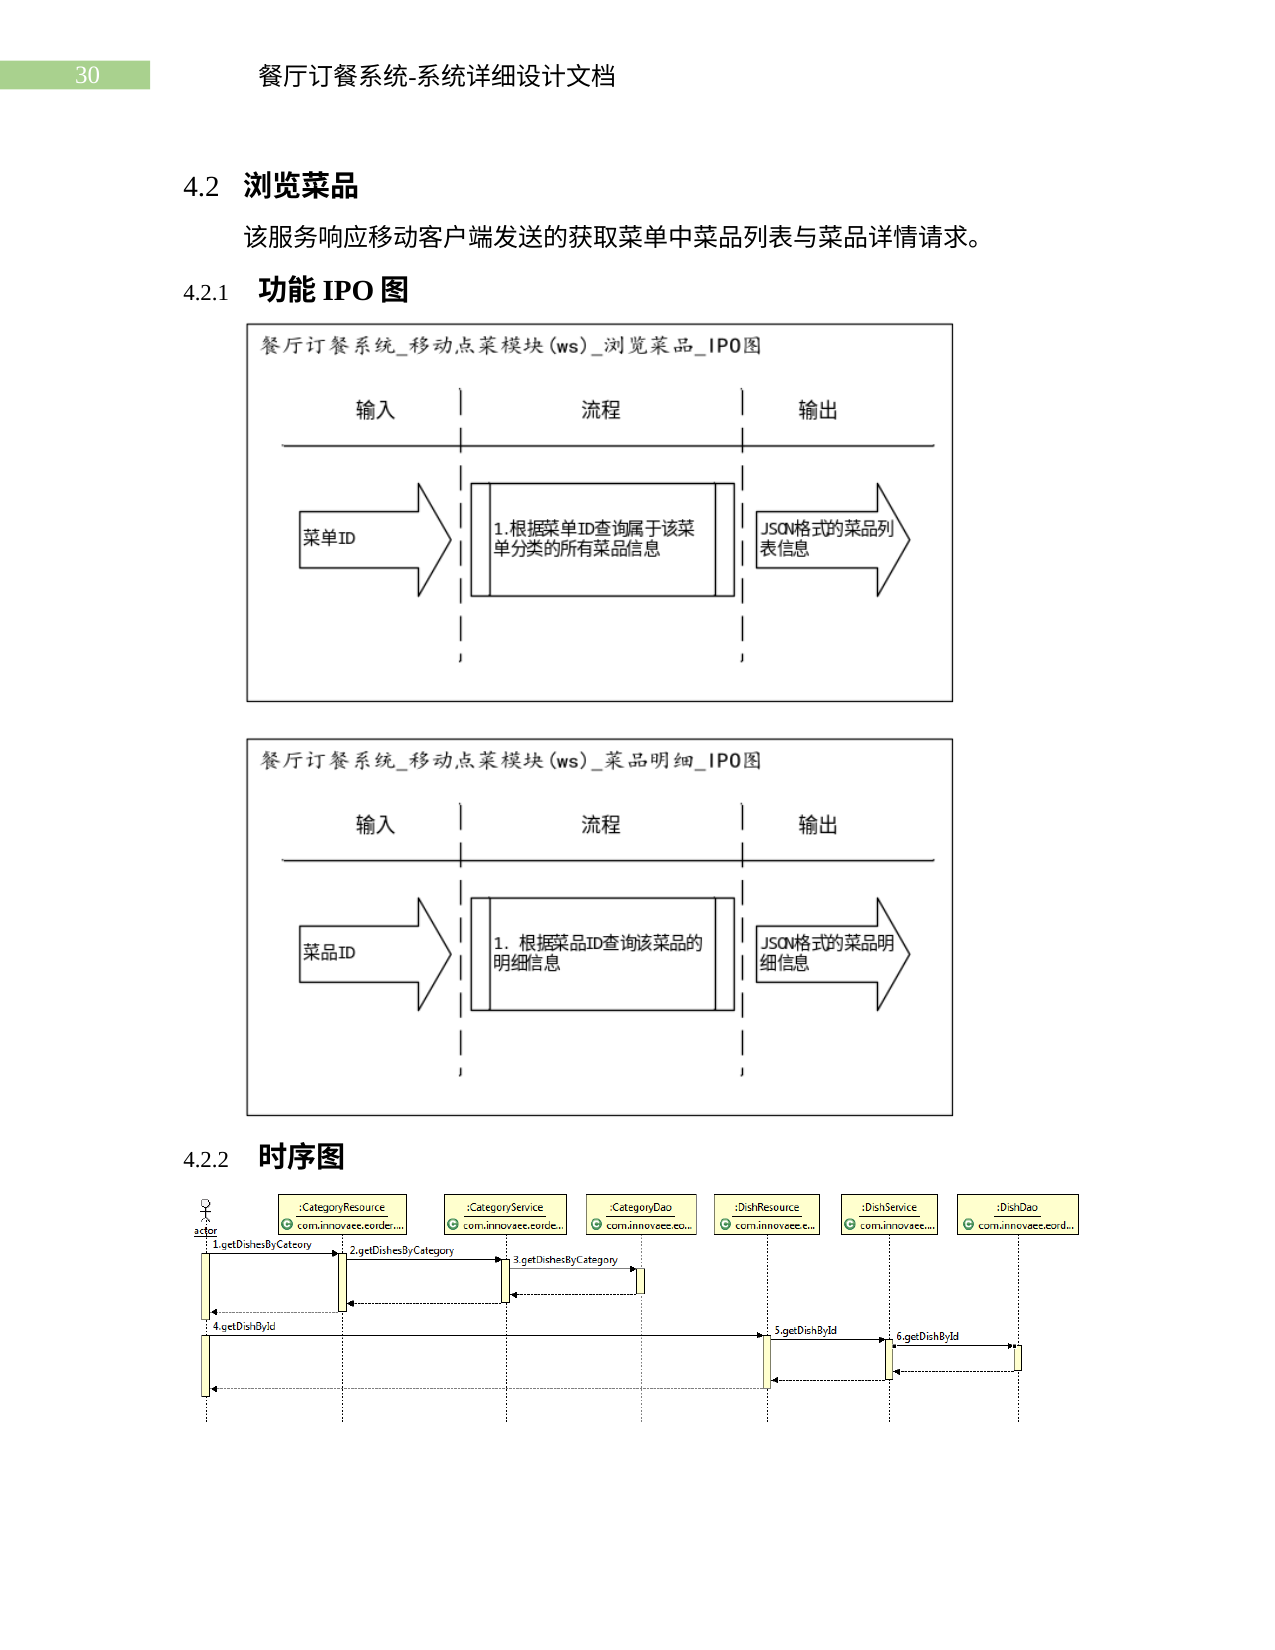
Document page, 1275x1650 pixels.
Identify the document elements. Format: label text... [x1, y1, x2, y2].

text 该服务响应移动客户端发送的获取菜单中菜品列表与菜品详情请求。 [183, 217, 1088, 253]
subtitle 功能IPO图 [183, 266, 1088, 308]
subtitle 浏览菜品 [183, 162, 1088, 205]
subtitle 时序图 [183, 1133, 1088, 1175]
picture [183, 1187, 1088, 1426]
